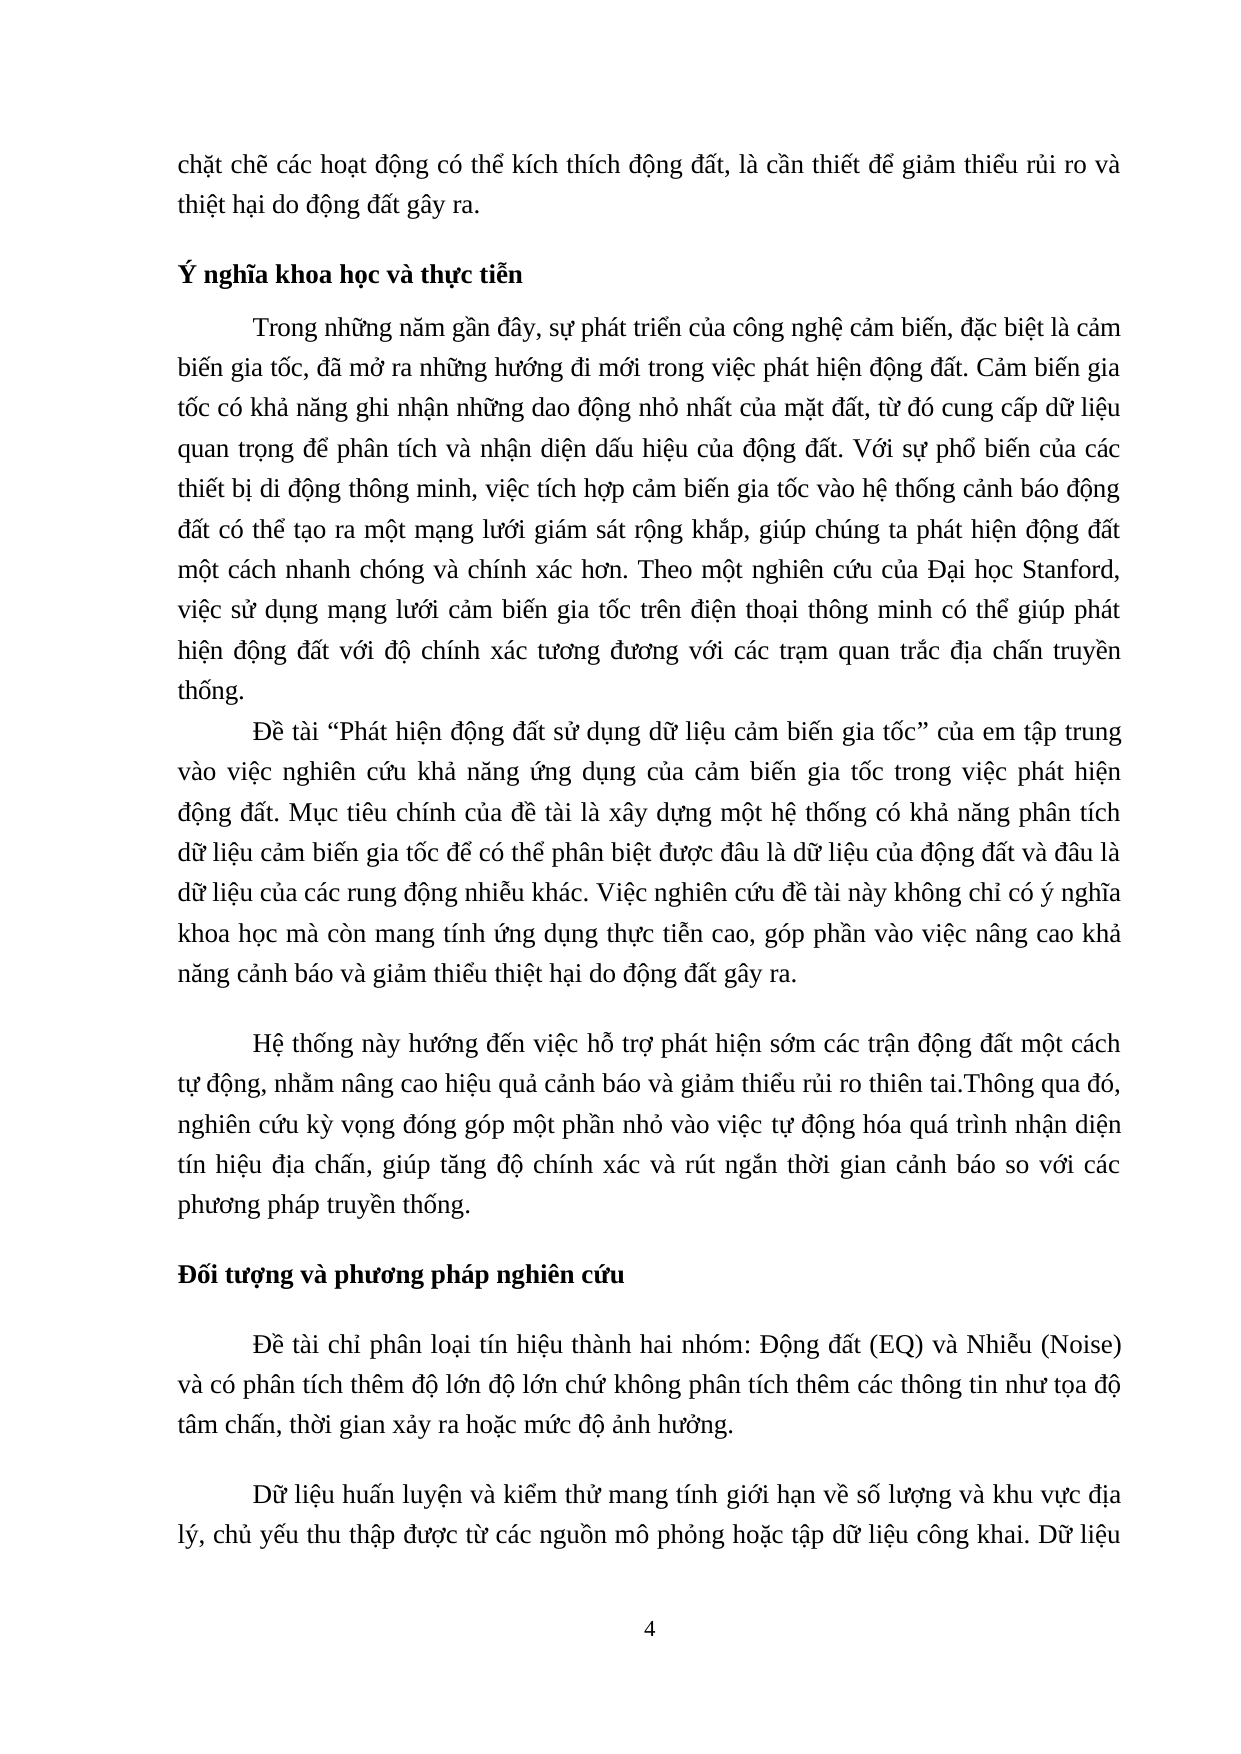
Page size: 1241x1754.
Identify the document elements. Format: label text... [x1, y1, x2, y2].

text Đề tài “Phát hiện động đất sử dụng dữ liệu cảm biến gia tốc” của em tập trung vào việc nghiên cứu khả năng ứng dụng của cảm biến gia tốc trong việc phát hiện động đất. Mục tiêu chính của đề tài là xây dựng một hệ thống có khả năng phân tích dữ liệu cảm biến gia tốc để có thể phân biệt được đâu là dữ liệu của động đất và đâu là dữ liệu của các rung động nhiễu khác. Việc nghiên cứu đề tài này không chỉ có ý nghĩa khoa học mà còn mang tính ứng dụng thực tiễn cao, góp phần vào việc nâng cao khả năng cảnh báo và giảm thiểu thiệt hại do động đất gây ra. [177, 715, 1122, 988]
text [177, 148, 1122, 219]
subtitle Đối tượng và phương pháp nghiên cứu [177, 1258, 1122, 1289]
text Trong những năm gần đây, sự phát triển của công nghệ cảm biến, đặc biệt là cảm biến gia tốc, đã mở ra những hướng đi mới trong việc phát hiện động đất. Cảm biến gia tốc có khả năng ghi nhận những dao động nhỏ nhất của mặt đất, từ đó cung cấp dữ liệu quan trọng để phân tích và nhận diện dấu hiệu của động đất. Với sự phổ biến của các thiết bị di động thông minh, việc tích hợp cảm biến gia tốc vào hệ thống cảnh báo động đất có thể tạo ra một mạng lưới giám sát rộng khắp, giúp chúng ta phát hiện động đất một cách nhanh chóng và chính xác hơn. Theo một nghiên cứu của Đại học Stanford, việc sử dụng mạng lưới cảm biến gia tốc trên điện thoại thông minh có thể giúp phát hiện động đất với độ chính xác tương đương với các trạm quan trắc địa chấn truyền thống. [177, 311, 1122, 706]
text Hệ thống này hướng đến việc hỗ trợ phát hiện sớm các trận động đất một cách tự động, nhằm nâng cao hiệu quả cảnh báo và giảm thiểu rủi ro thiên tai.Thông qua đó, nghiên cứu kỳ vọng đóng góp một phần nhỏ vào việc tự động hóa quá trình nhận diện tín hiệu địa chấn, giúp tăng độ chính xác và rút ngắn thời gian cảnh báo so với các phương pháp truyền thống. [177, 1027, 1122, 1220]
subtitle Ý nghĩa khoa học và thực tiễn [177, 258, 1122, 289]
text Đề tài chỉ phân loại tín hiệu thành hai nhóm: Động đất (EQ) và Nhiễu (Noise) và có phân tích thêm độ lớn độ lớn chứ không phân tích thêm các thông tin như tọa độ tâm chấn, thời gian xảy ra hoặc mức độ ảnh hưởng. [177, 1328, 1122, 1440]
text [177, 1478, 1122, 1550]
